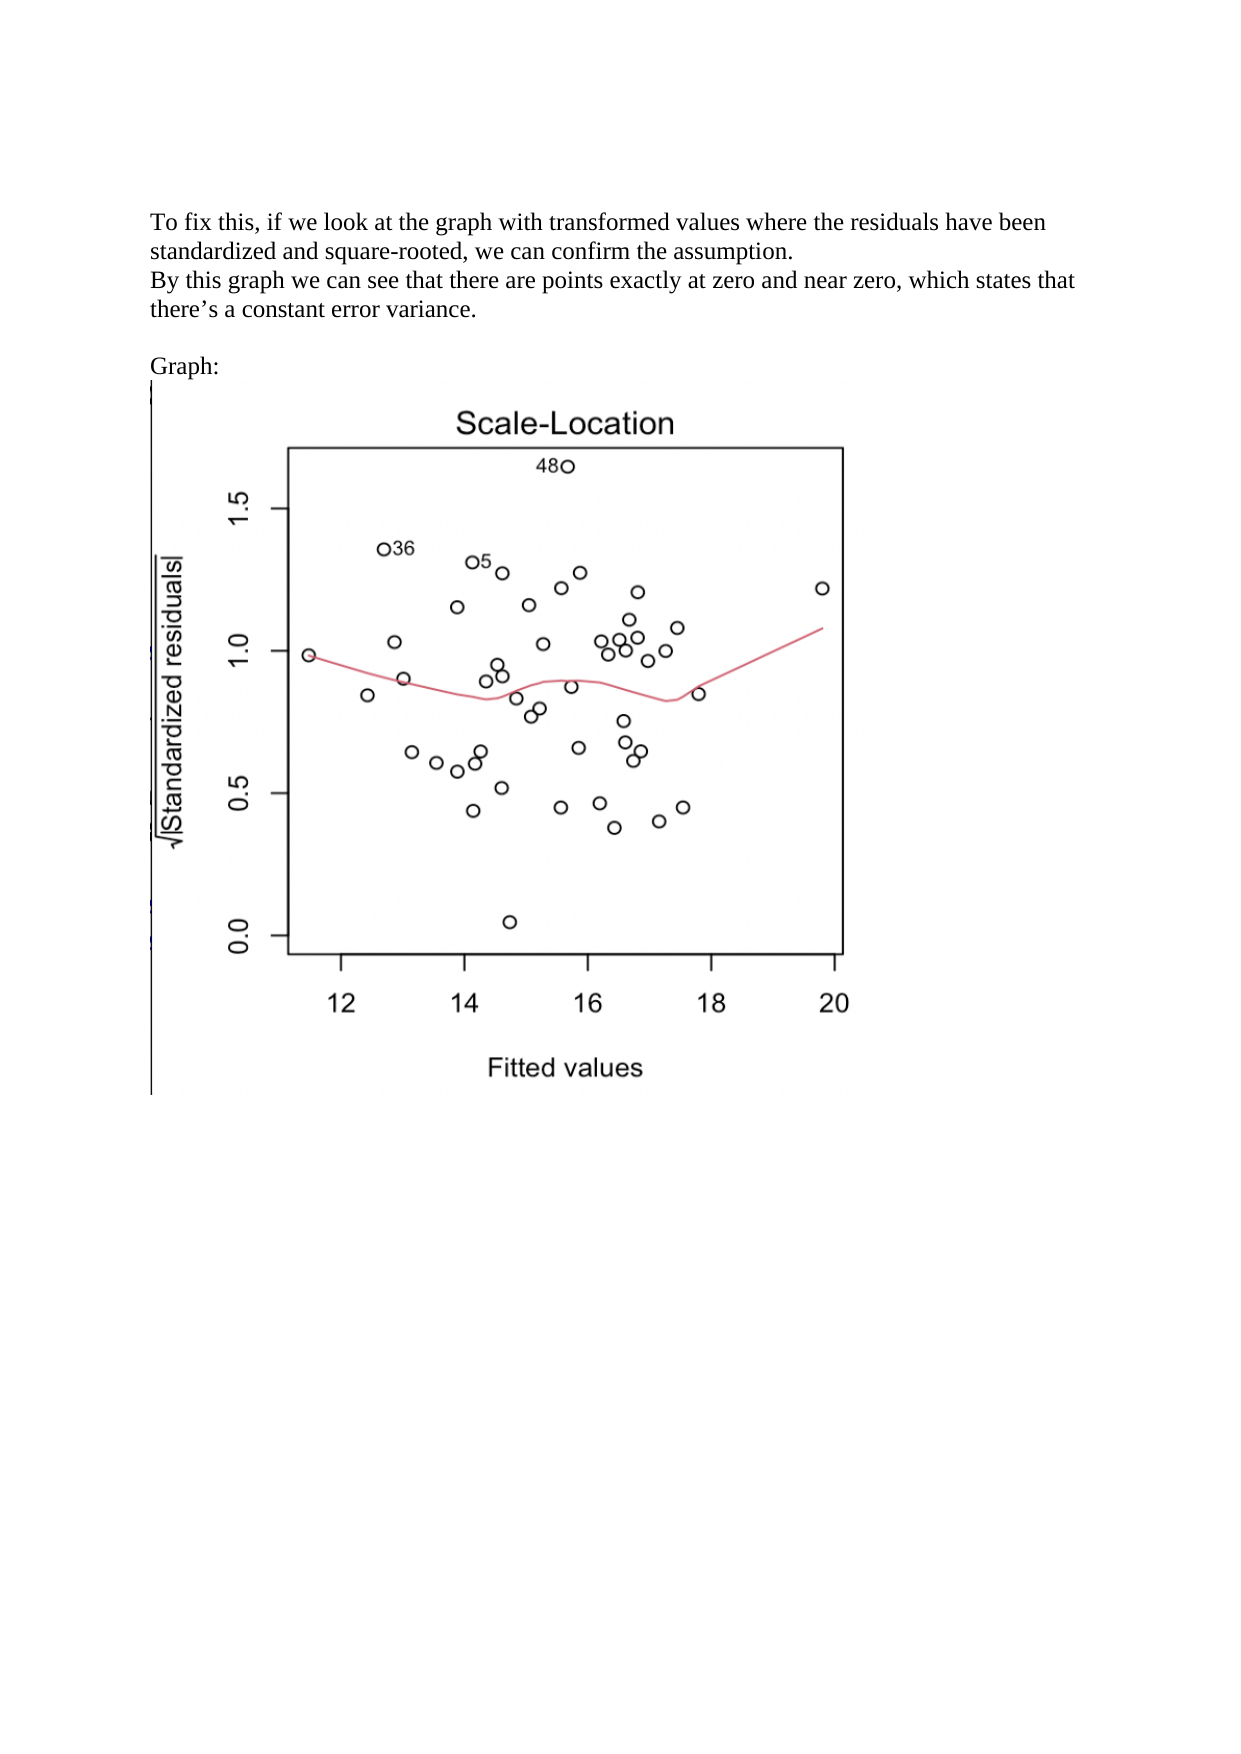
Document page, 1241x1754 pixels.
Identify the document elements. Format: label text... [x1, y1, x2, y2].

text To fix this, if we look at the graph with transformed values where the residuals have been standardized and square-rooted, we can confirm the assumption. By this graph we can see that there are points exactly at zero and near zero, which states that there’s a constant error variance. [150, 207, 1090, 322]
picture [150, 380, 896, 1095]
text Graph: [150, 351, 1090, 380]
